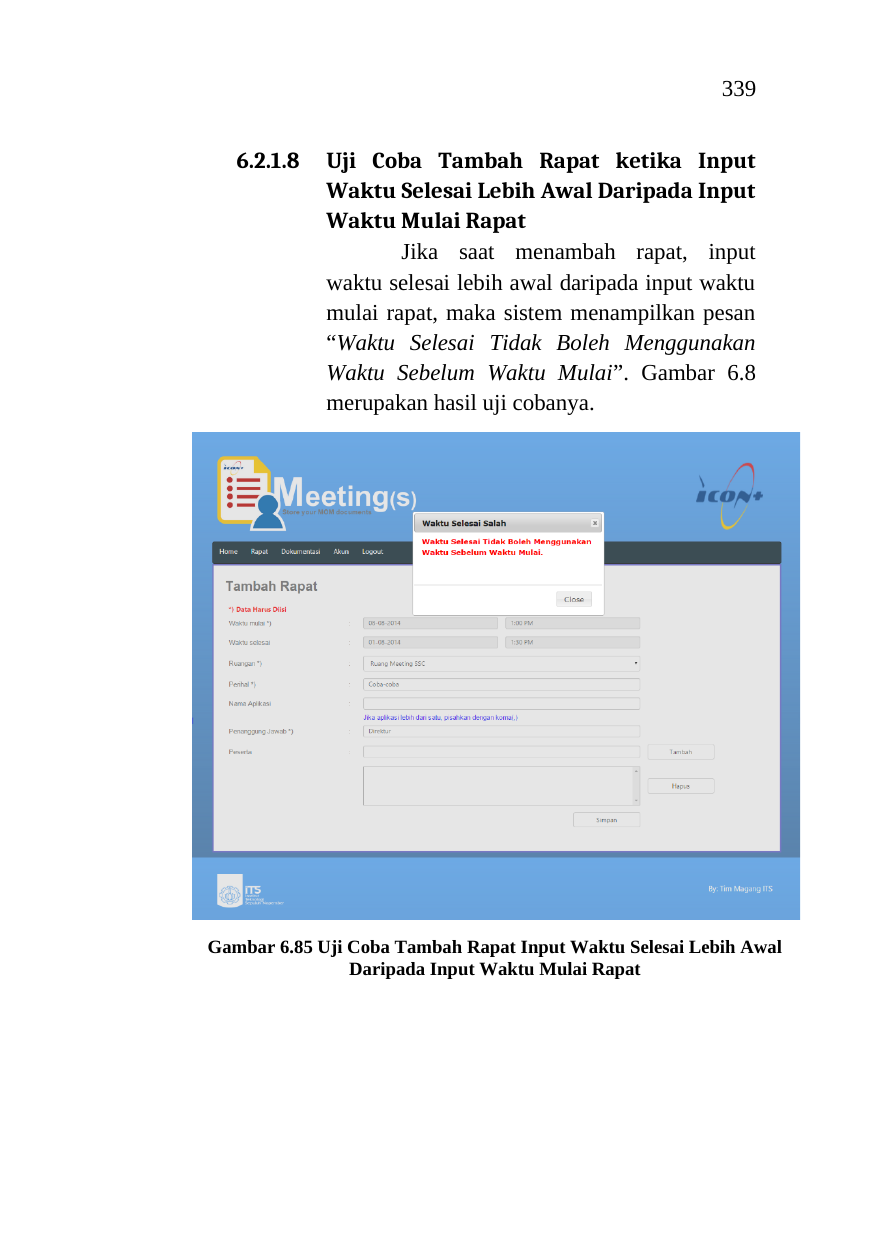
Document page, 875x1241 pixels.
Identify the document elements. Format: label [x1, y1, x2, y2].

picture [192, 432, 801, 920]
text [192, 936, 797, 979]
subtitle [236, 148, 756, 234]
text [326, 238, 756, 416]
